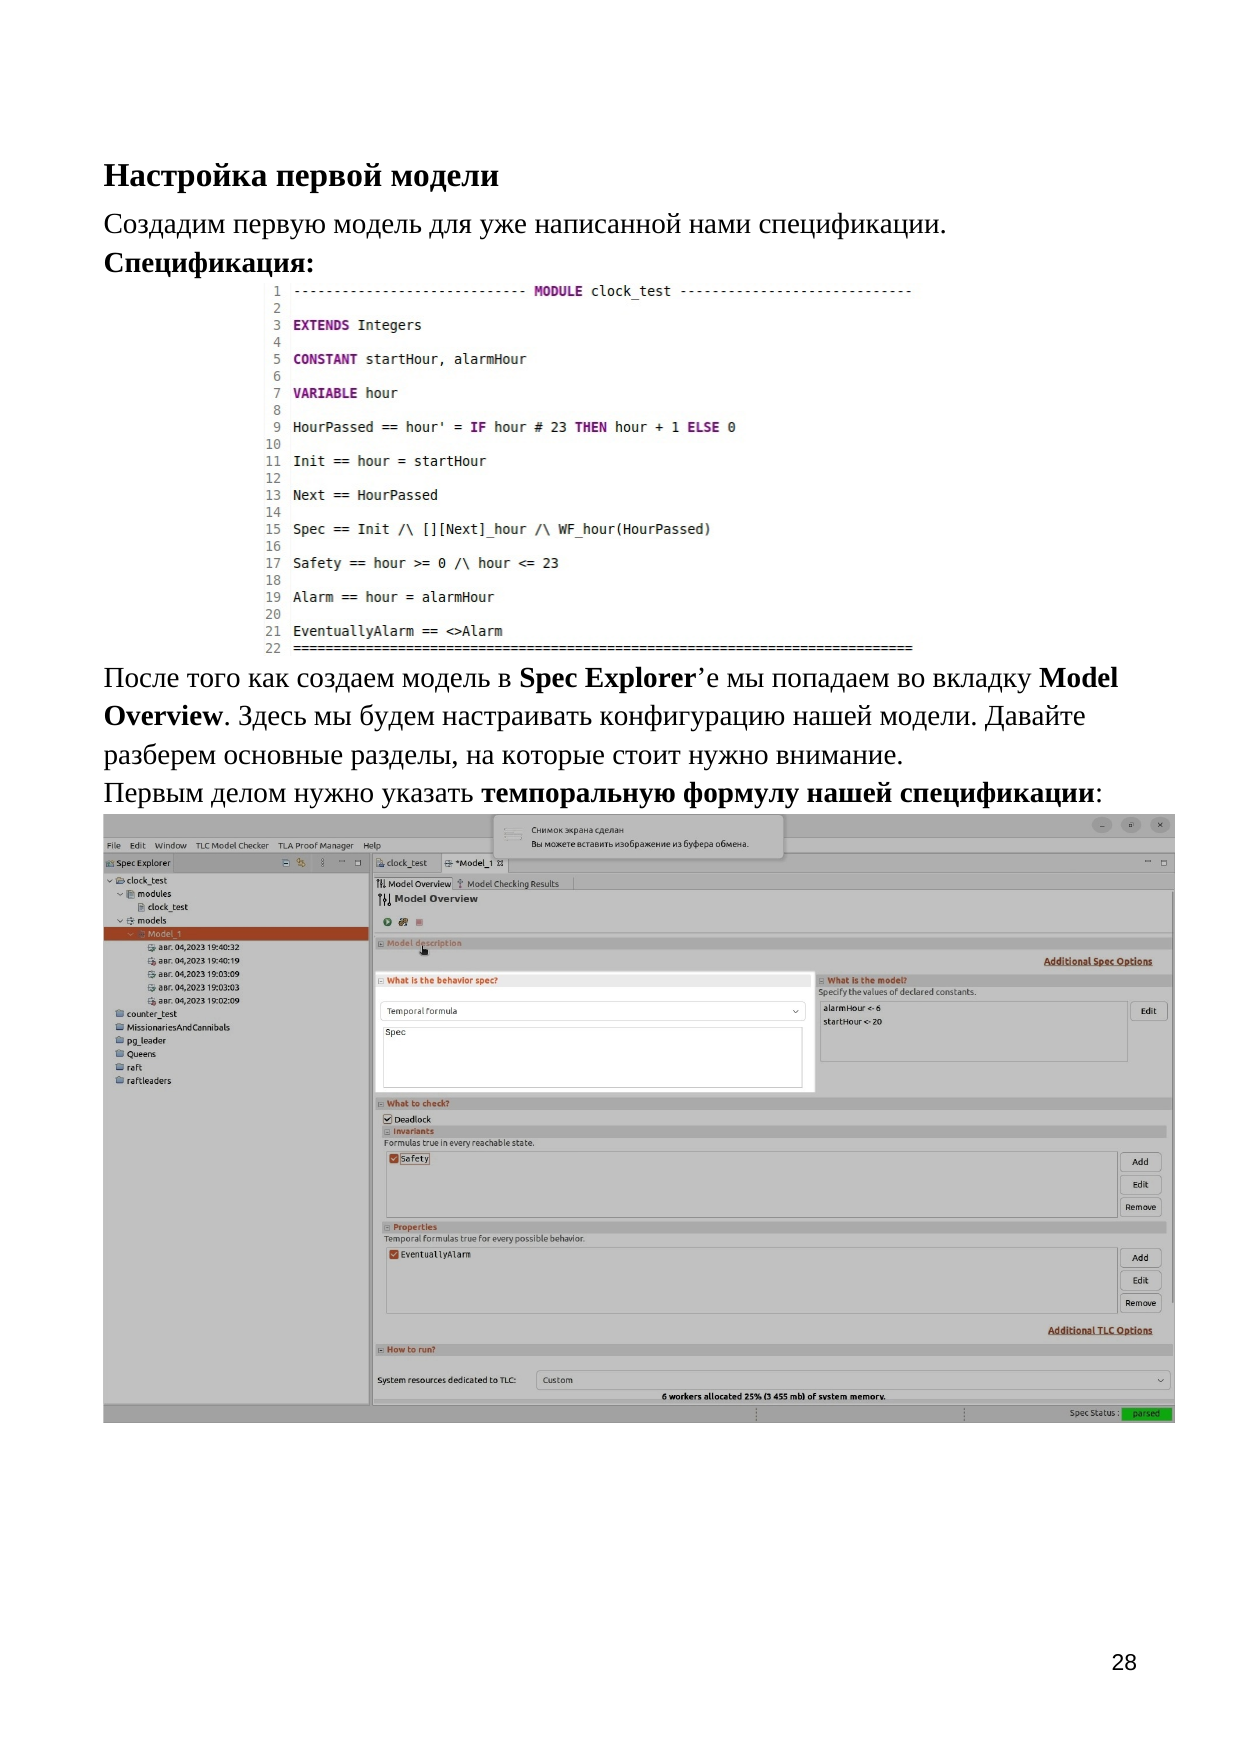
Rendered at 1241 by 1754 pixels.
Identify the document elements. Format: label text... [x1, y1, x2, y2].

text Первым делом нужно указать темпоральную формулу нашей спецификации: [103, 776, 1137, 809]
picture [263, 283, 977, 656]
text Спецификация: [103, 245, 1137, 278]
picture [103, 814, 1175, 1423]
text Создадим первую модель для уже написанной нами спецификации. [103, 206, 1137, 240]
subtitle Настройка первой модели [103, 156, 1137, 194]
text После того как создаем модель в Spec Explorer’е мы попадаем во вкладку Model Overview. Здесь мы будем настраивать конфигурацию нашей модели. Давайте разберем основные разделы, на которые стоит нужно внимание. [103, 660, 1137, 771]
